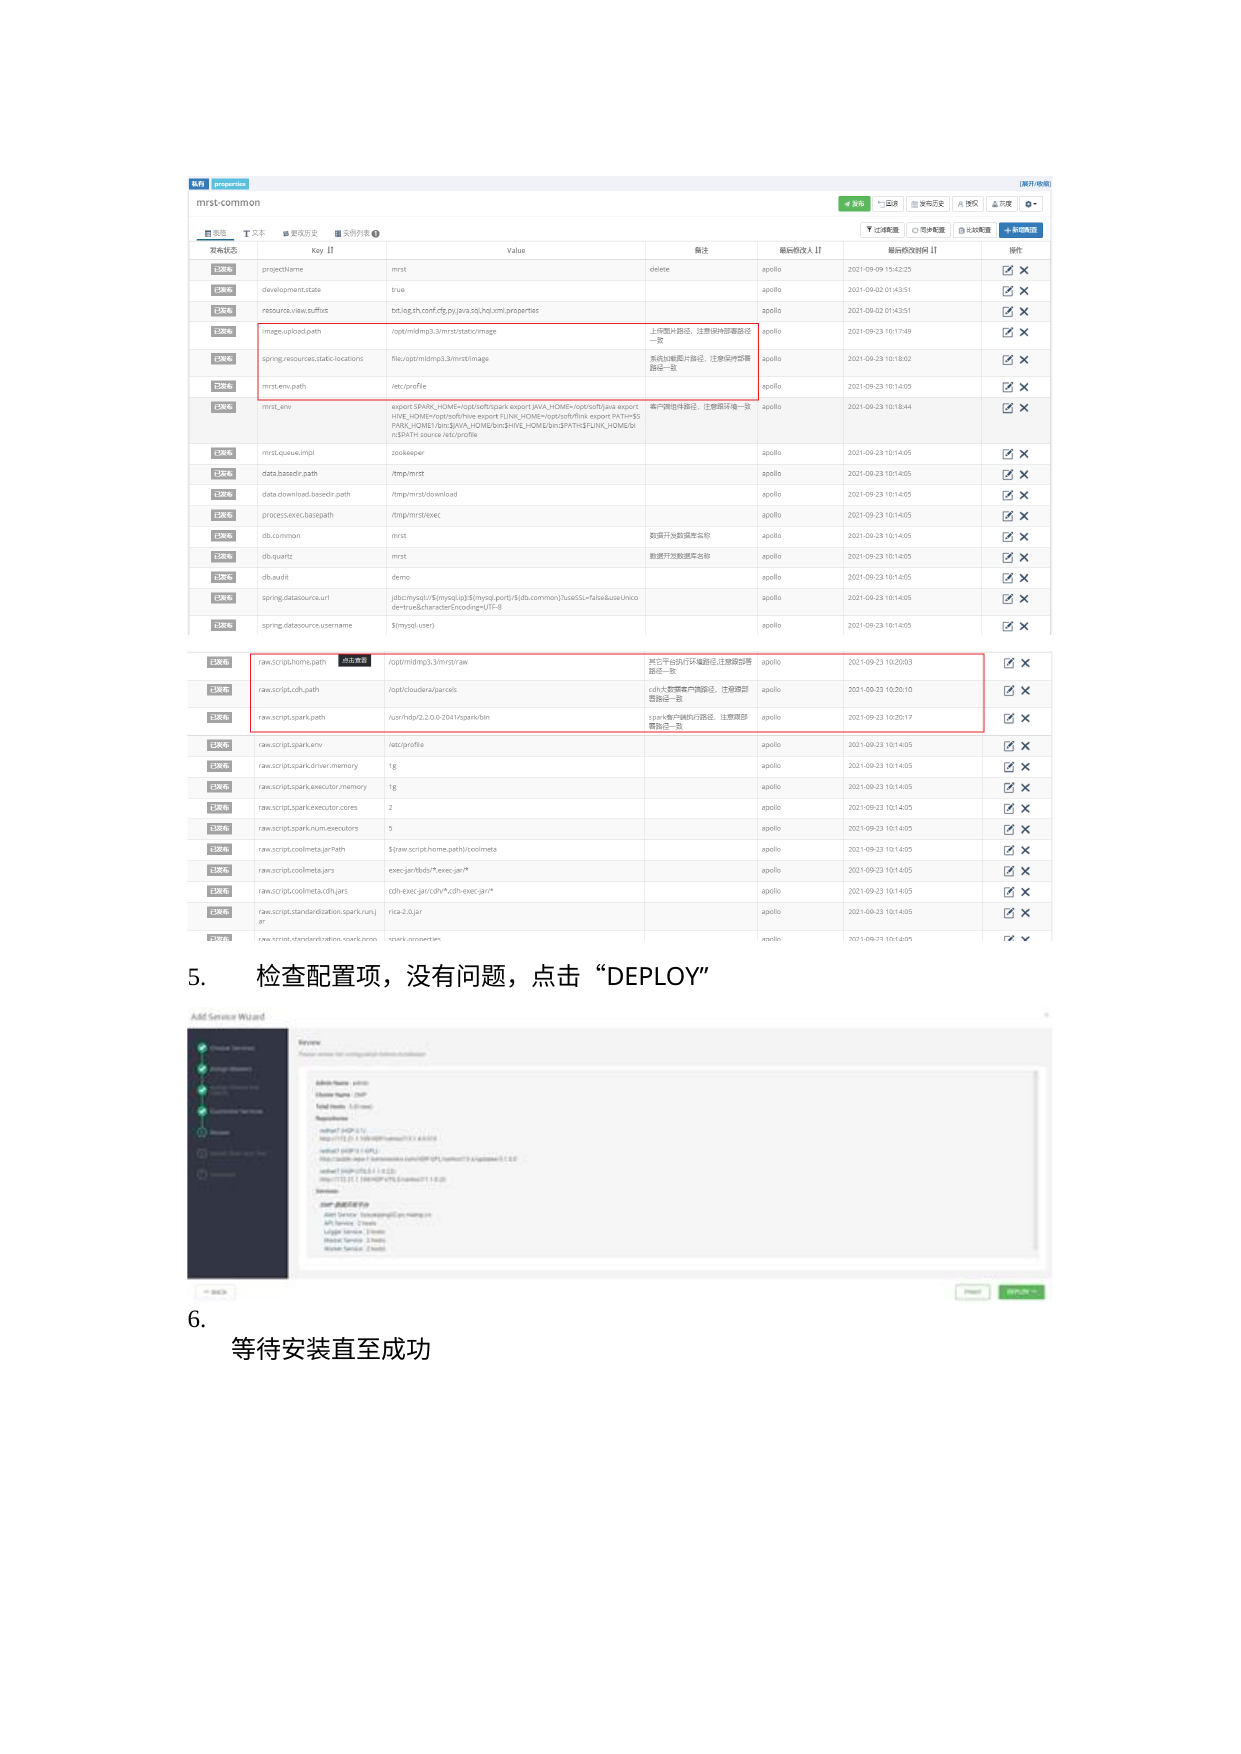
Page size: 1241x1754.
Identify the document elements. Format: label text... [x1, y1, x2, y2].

text 等待安装直至成功 [231, 1333, 1053, 1365]
text 6. [187, 1304, 1053, 1333]
picture [187, 1007, 1053, 1304]
text 5. 检查配置项，没有问题，点击“DEPLOY” [187, 942, 1053, 1007]
picture [187, 176, 1053, 635]
picture [187, 651, 1053, 941]
